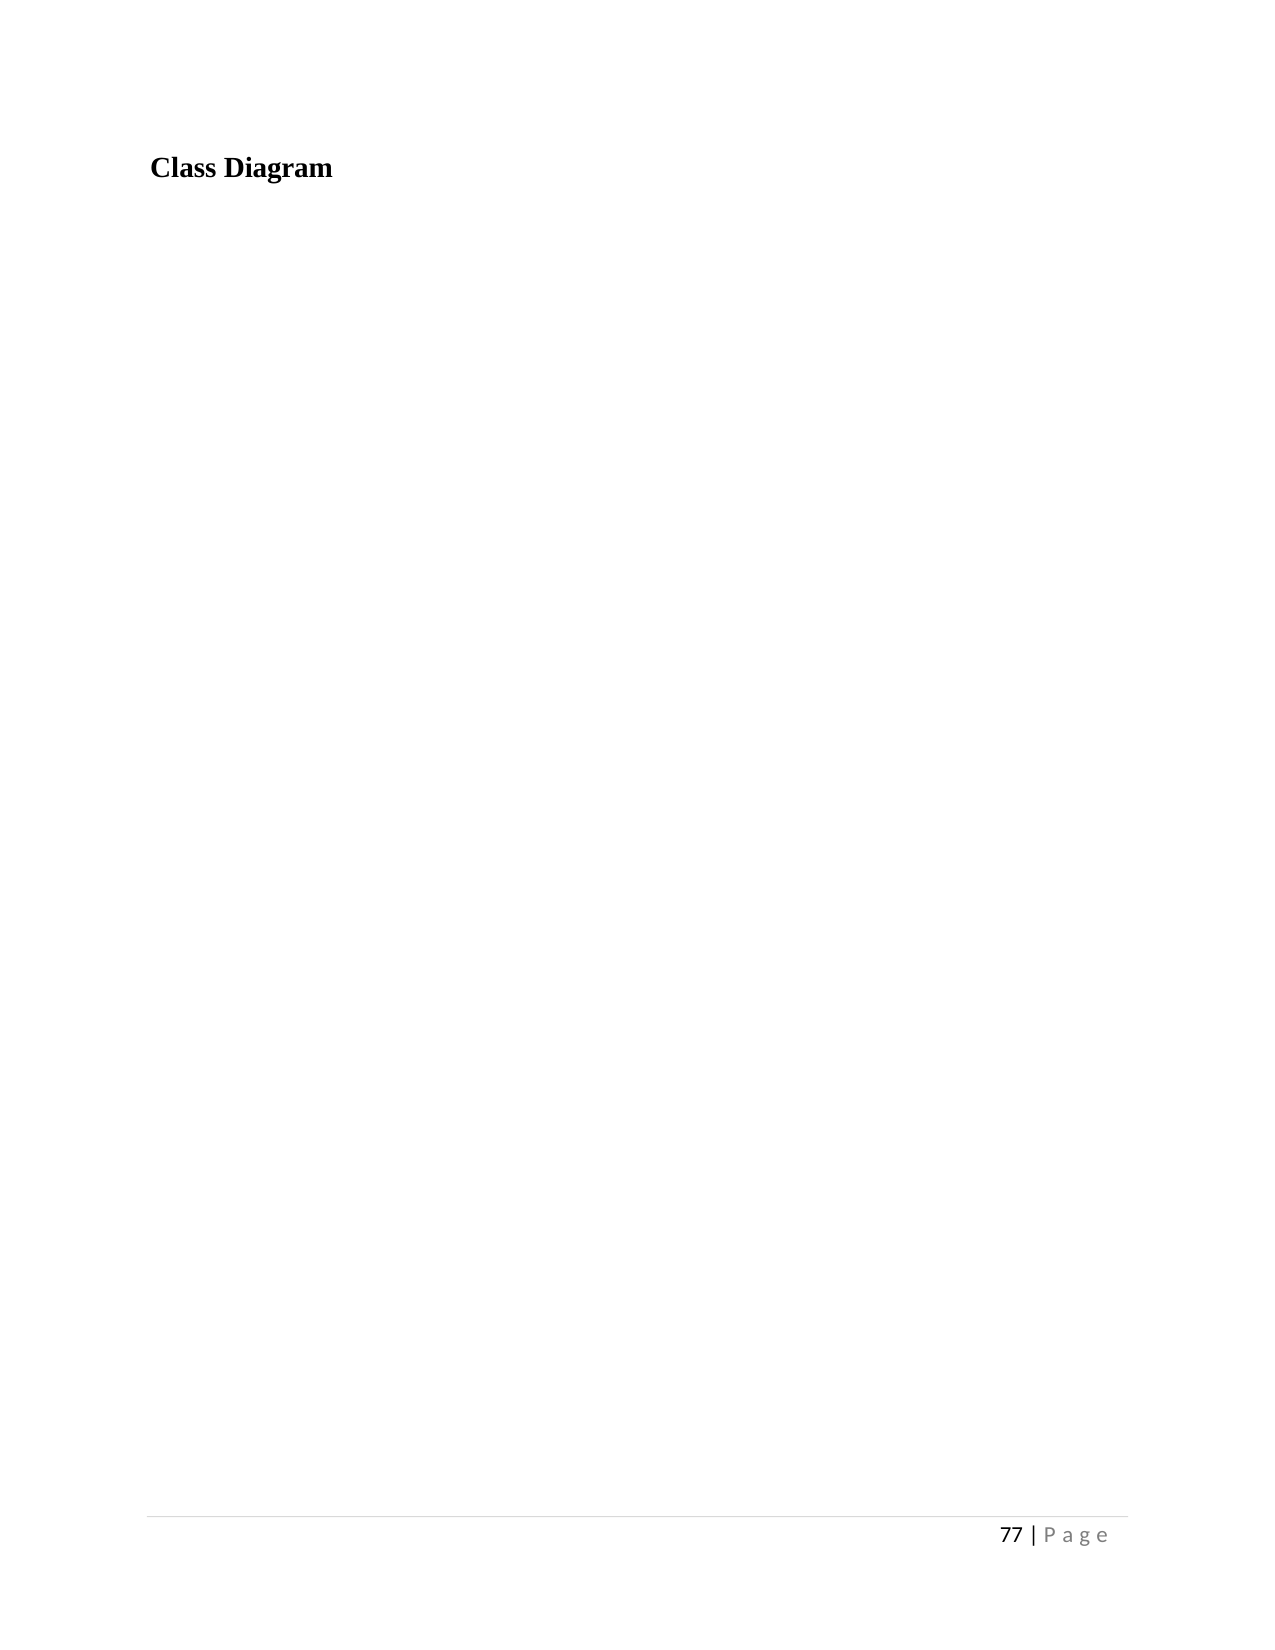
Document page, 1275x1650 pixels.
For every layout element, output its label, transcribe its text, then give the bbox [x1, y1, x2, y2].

subtitle Class Diagram [150, 150, 1200, 183]
